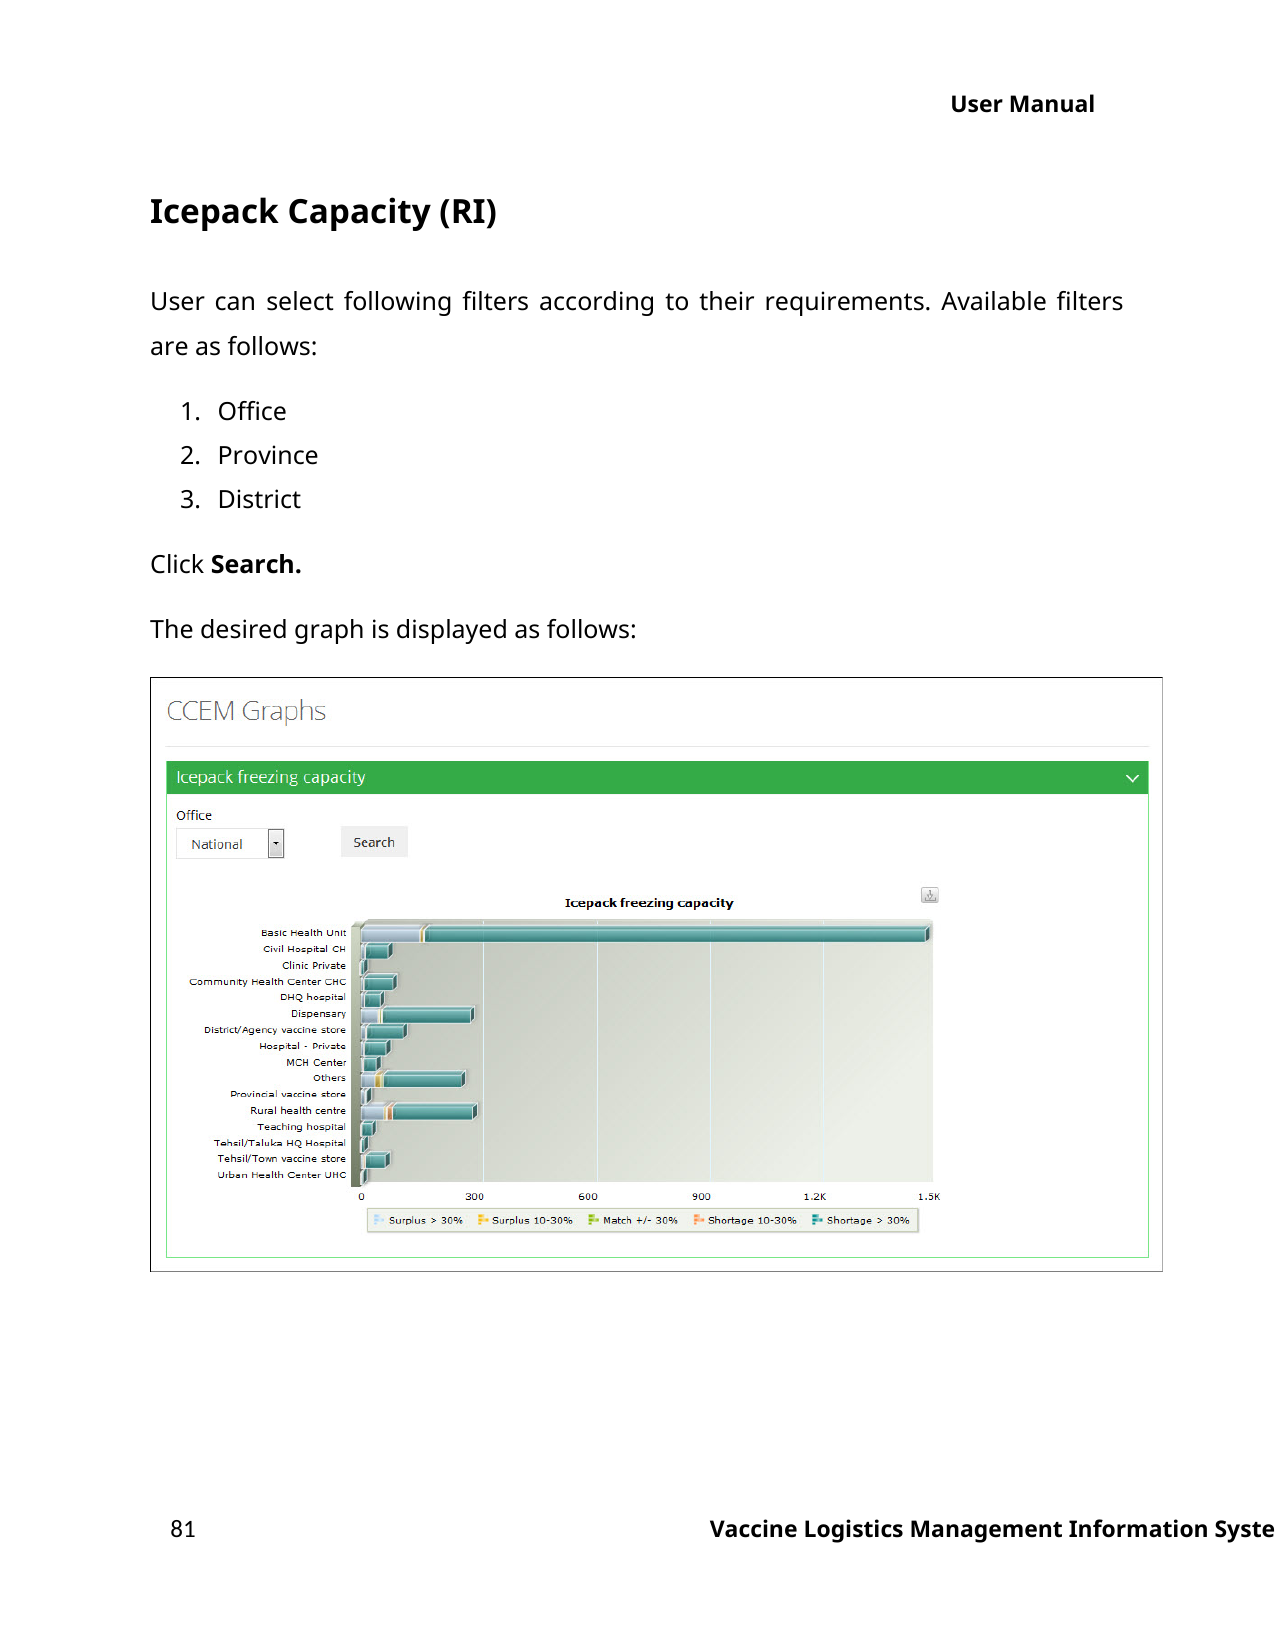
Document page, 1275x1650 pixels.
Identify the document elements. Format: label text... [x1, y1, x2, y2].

list Province [180, 438, 1095, 472]
list District [180, 482, 1095, 516]
picture [150, 677, 1163, 1272]
text User can select following filters according to their requirements. Available filters are as follows: [150, 284, 1125, 362]
subtitle Icepack Capacity (RI) [150, 187, 1125, 233]
text Click Search. [150, 547, 1125, 581]
list Office [180, 393, 1095, 427]
text The desired graph is displayed as follows: [150, 612, 1125, 646]
